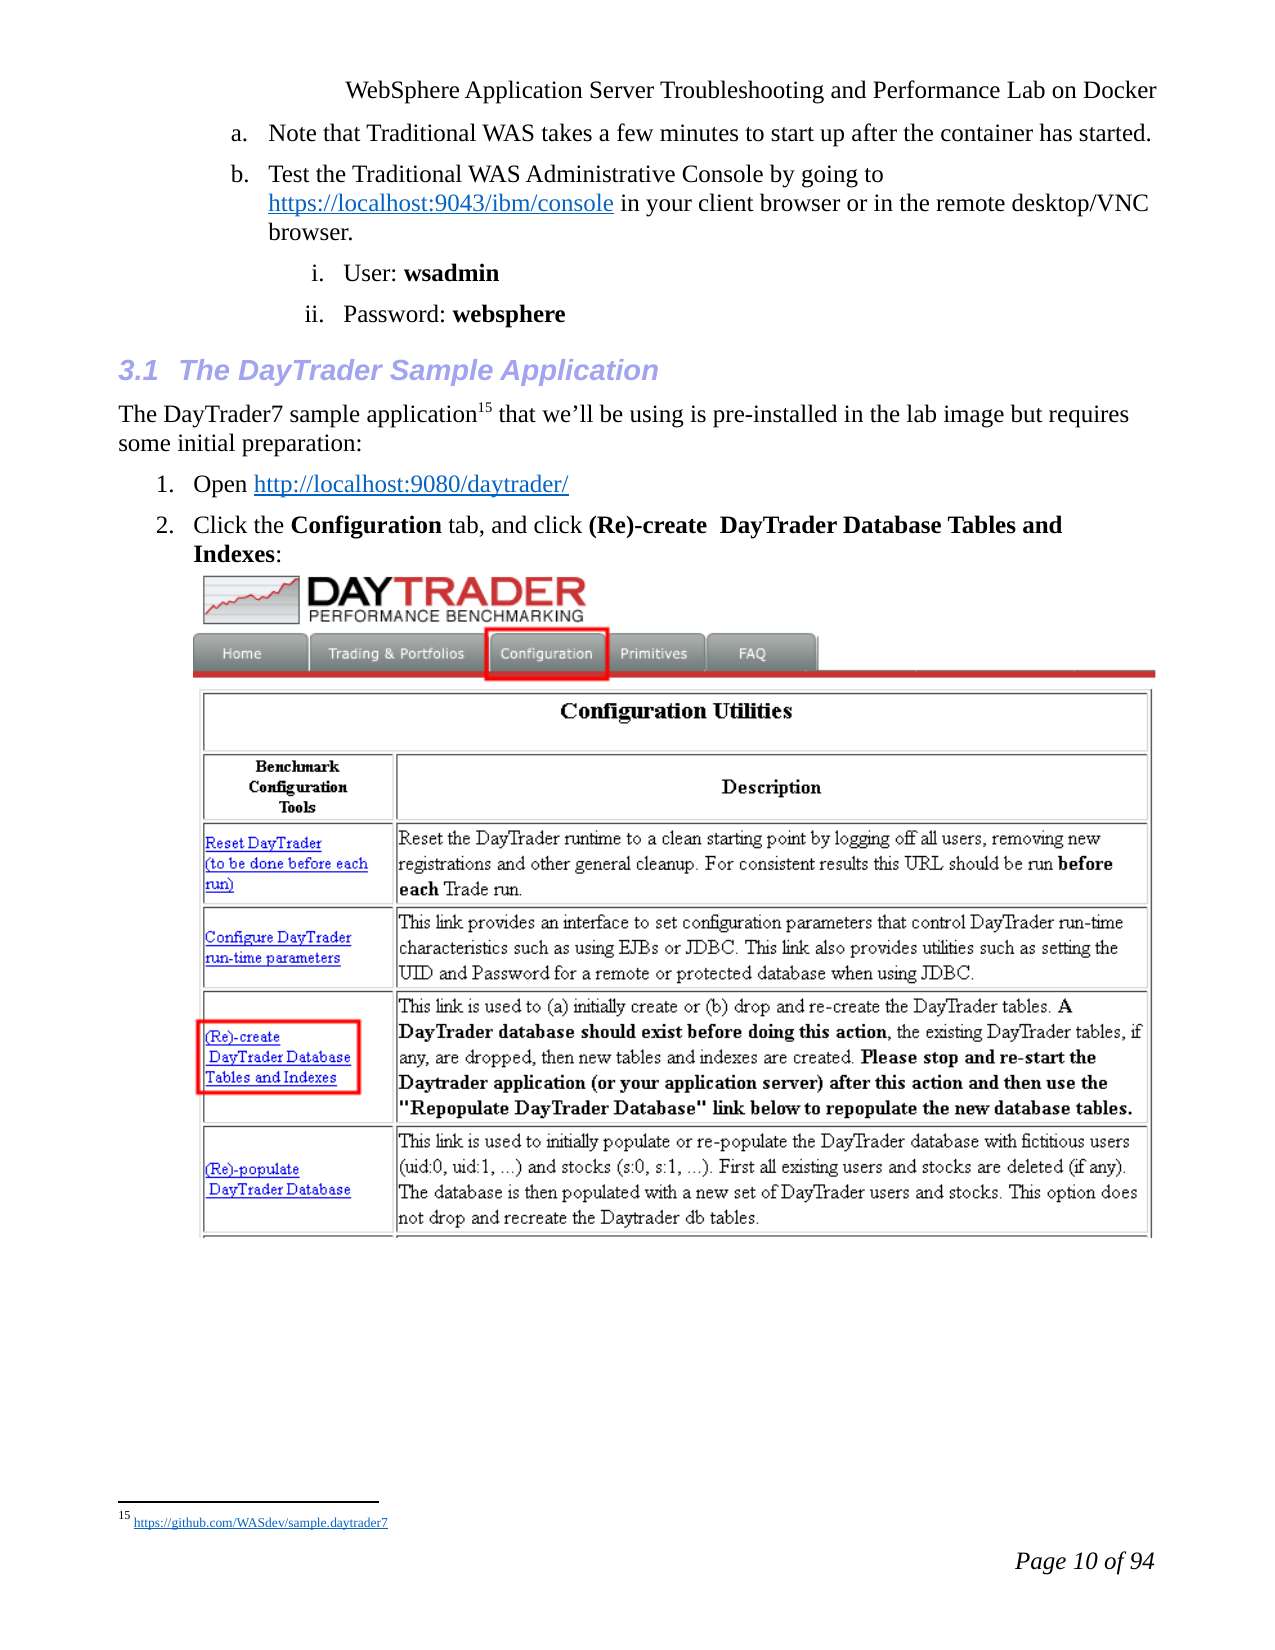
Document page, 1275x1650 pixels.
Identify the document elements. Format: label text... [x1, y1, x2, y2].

picture [193, 567, 1156, 1238]
subtitle The DayTrader Sample Application [118, 353, 1157, 387]
text The DayTrader7 sample application that we’ll be using is pre-installed in the lab image but requires some initial preparation: [118, 399, 1157, 457]
list Open http://localhost:9080/daytrader/ [156, 469, 1157, 498]
list Test the Traditional WAS Administrative Console by going to https://localhost:9043/ibm/console in your client browser or in the remote desktop/VNC browser. [231, 159, 1157, 246]
list User: wsadmin [324, 258, 1157, 287]
list Note that Traditional WAS takes a few minutes to start up after the container has started. [231, 118, 1157, 147]
list Password: websphere [324, 299, 1157, 328]
